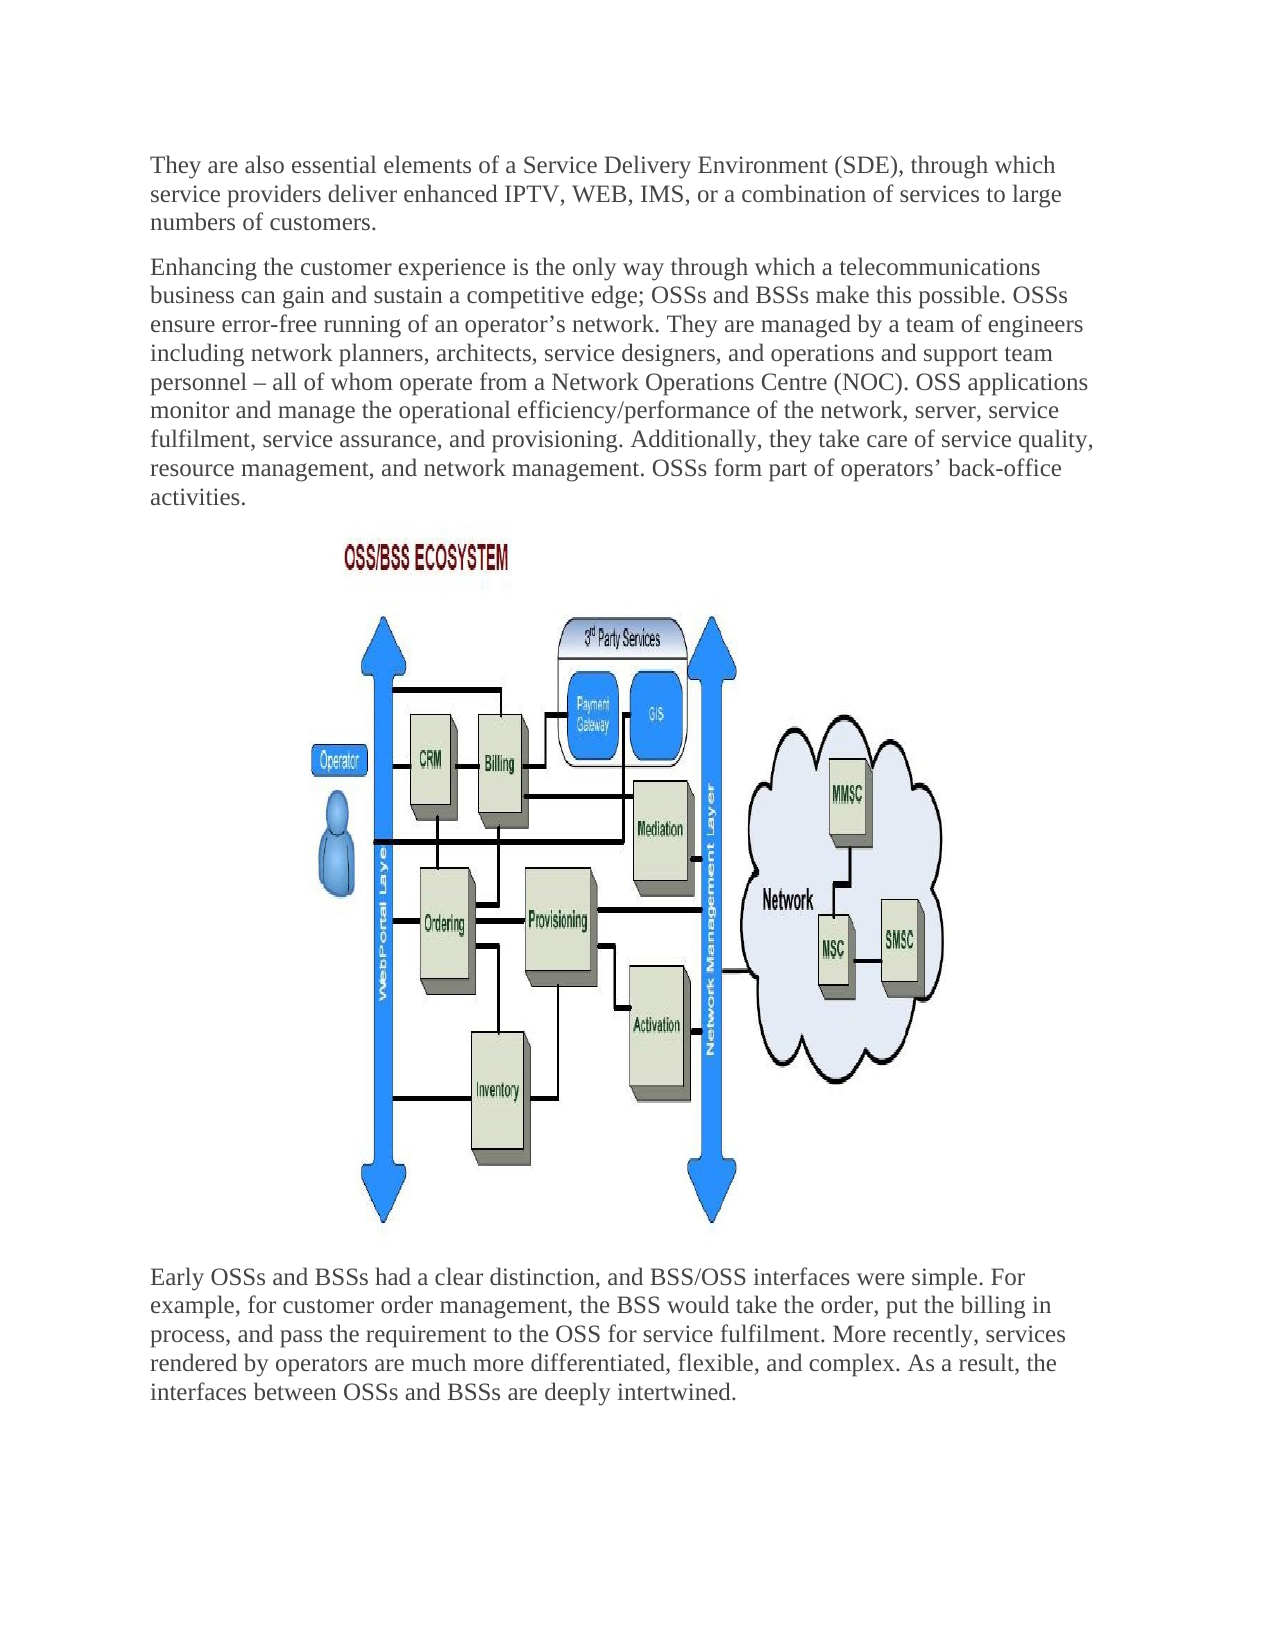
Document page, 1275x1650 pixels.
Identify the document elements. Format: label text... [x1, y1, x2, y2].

text Early OSSs and BSSs had a clear distinction, and BSS/OSS interfaces were simple. For example, for customer order management, the BSS would take the order, put the billing in process, and pass the requirement to the OSS for service fulfilment. More recently, services rendered by operators are much more differentiated, flexible, and complex. As a result, the interfaces between OSSs and BSSs are deeply intertwined. [150, 1262, 1109, 1406]
picture [309, 526, 951, 1247]
text They are also essential elements of a Service Delivery Environment (SDE), through which service providers deliver enhanced IPTV, WEB, IMS, or a combination of services to large numbers of customers. [150, 150, 1109, 236]
text Enhancing the customer experience is the only way through which a telecommunications business can gain and sustain a competitive edge; OSSs and BSSs make this possible. OSSs ensure error-free running of an operator’s network. They are managed by a team of engineers including network planners, architects, service designers, and operations and support team personnel – all of whom operate from a Network Operations Centre (NOC). OSS applications monitor and manage the operational efficiency/performance of the network, server, service fulfilment, service assurance, and provisioning. Additionally, they take care of service quality, resource management, and network management. OSSs form part of operators’ back-office activities. [150, 252, 1109, 511]
